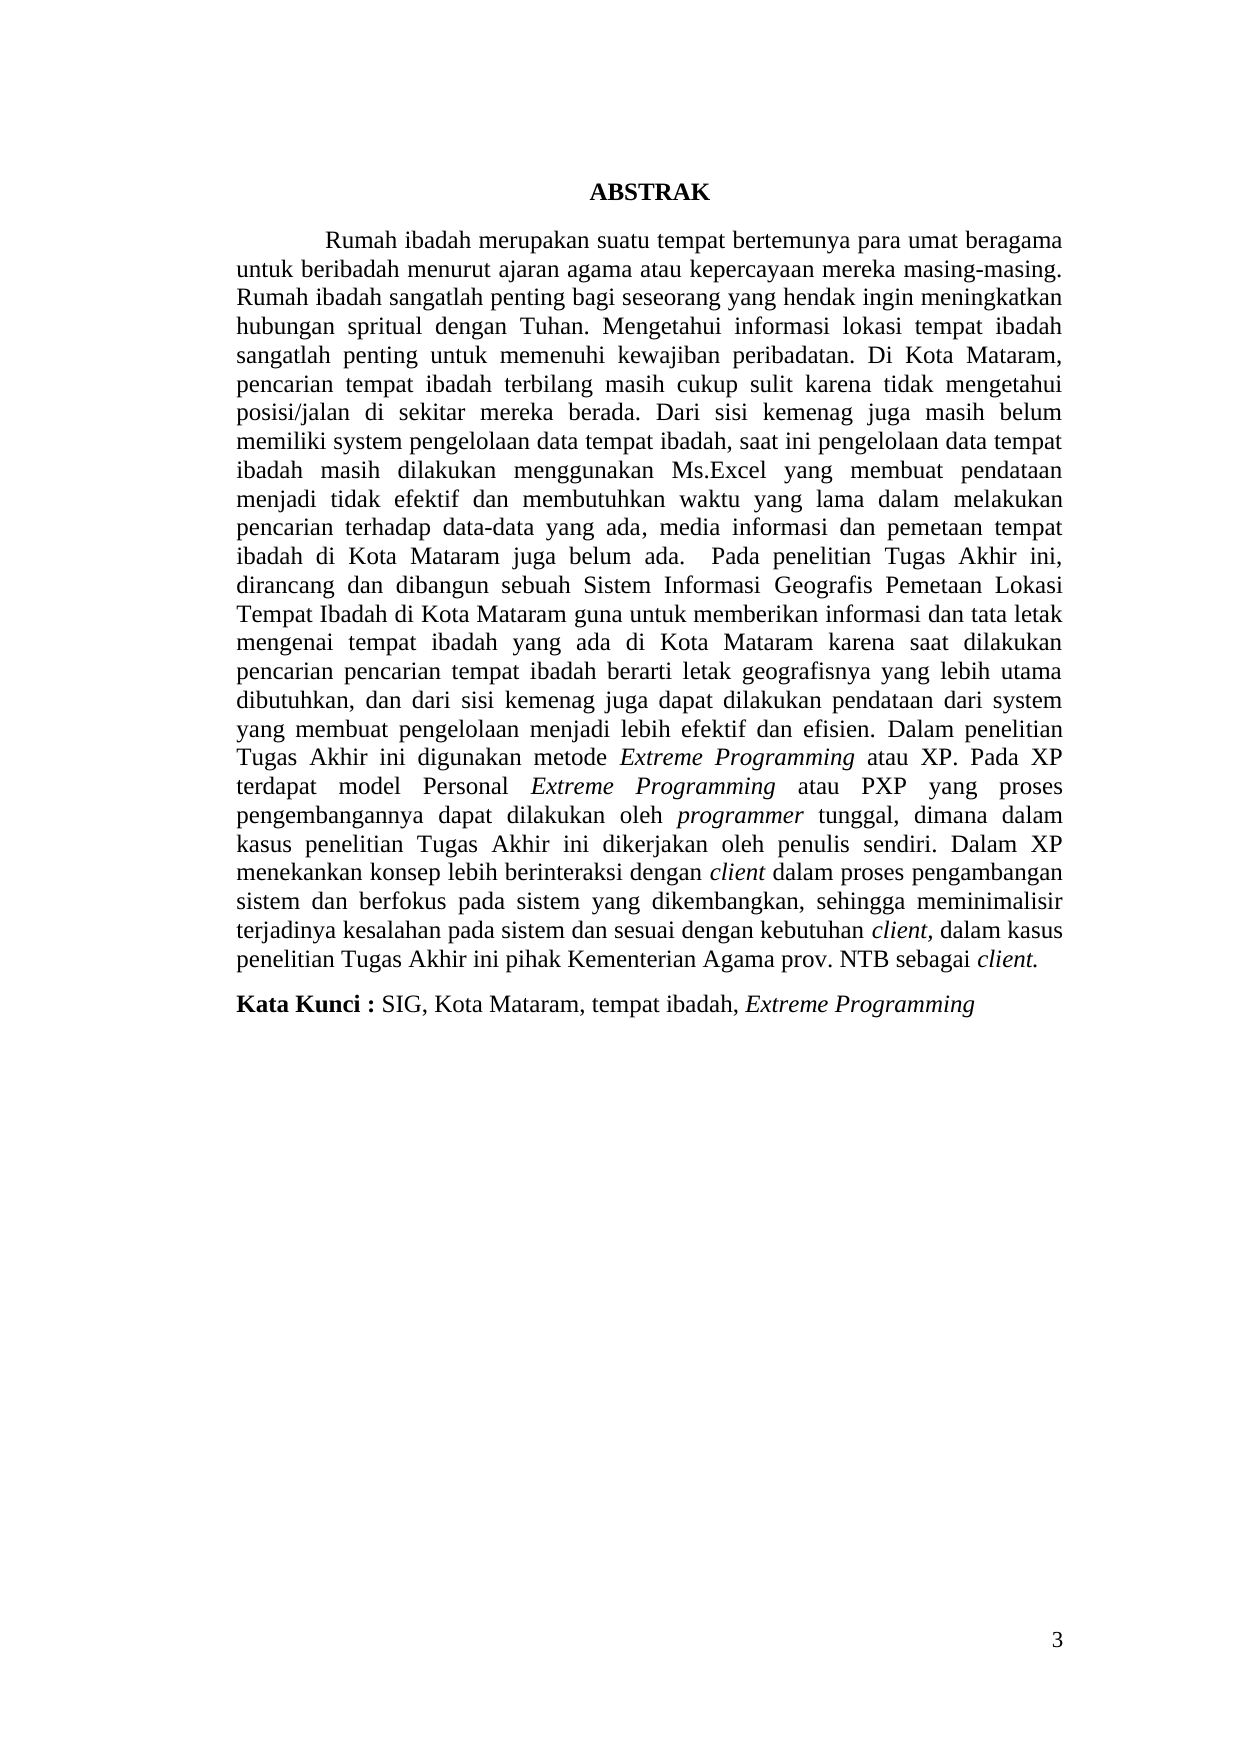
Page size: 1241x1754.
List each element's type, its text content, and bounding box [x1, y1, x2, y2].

text Rumah ibadah merupakan suatu tempat bertemunya para umat beragama untuk beribadah menurut ajaran agama atau kepercayaan mereka masing-masing. Rumah ibadah sangatlah penting bagi seseorang yang hendak ingin meningkatkan hubungan spritual dengan Tuhan. Mengetahui informasi lokasi tempat ibadah sangatlah penting untuk memenuhi kewajiban peribadatan. Di Kota Mataram, pencarian tempat ibadah terbilang masih cukup sulit karena tidak mengetahui posisi/jalan di sekitar mereka berada. Dari sisi kemenag juga masih belum memiliki system pengelolaan data tempat ibadah, saat ini pengelolaan data tempat ibadah masih dilakukan menggunakan Ms.Excel yang membuat pendataan menjadi tidak efektif dan membutuhkan waktu yang lama dalam melakukan pencarian terhadap data-data yang ada, media informasi dan pemetaan tempat ibadah di Kota Mataram juga belum ada. Pada penelitian Tugas Akhir ini, dirancang dan dibangun sebuah Sistem Informasi Geografis Pemetaan Lokasi Tempat Ibadah di Kota Mataram guna untuk memberikan informasi dan tata letak mengenai tempat ibadah yang ada di Kota Mataram karena saat dilakukan pencarian pencarian tempat ibadah berarti letak geografisnya yang lebih utama dibutuhkan, dan dari sisi kemenag juga dapat dilakukan pendataan dari system yang membuat pengelolaan menjadi lebih efektif dan efisien. Dalam penelitian Tugas Akhir ini digunakan metode Extreme Programming atau XP. Pada XP terdapat model Personal Extreme Programming atau PXP yang proses pengembangannya dapat dilakukan oleh programmer tunggal, dimana dalam kasus penelitian Tugas Akhir ini dikerjakan oleh penulis sendiri. Dalam XP menekankan konsep lebih berinteraksi dengan client dalam proses pengambangan sistem dan berfokus pada sistem yang dikembangkan, sehingga meminimalisir terjadinya kesalahan pada sistem dan sesuai dengan kebutuhan client, dalam kasus penelitian Tugas Akhir ini pihak Kementerian Agama prov. NTB sebagai client. [236, 225, 1063, 972]
text ABSTRAK [236, 177, 1063, 206]
text Kata Kunci : SIG, Kota Mataram, tempat ibadah, Extreme Programming [236, 989, 1063, 1018]
